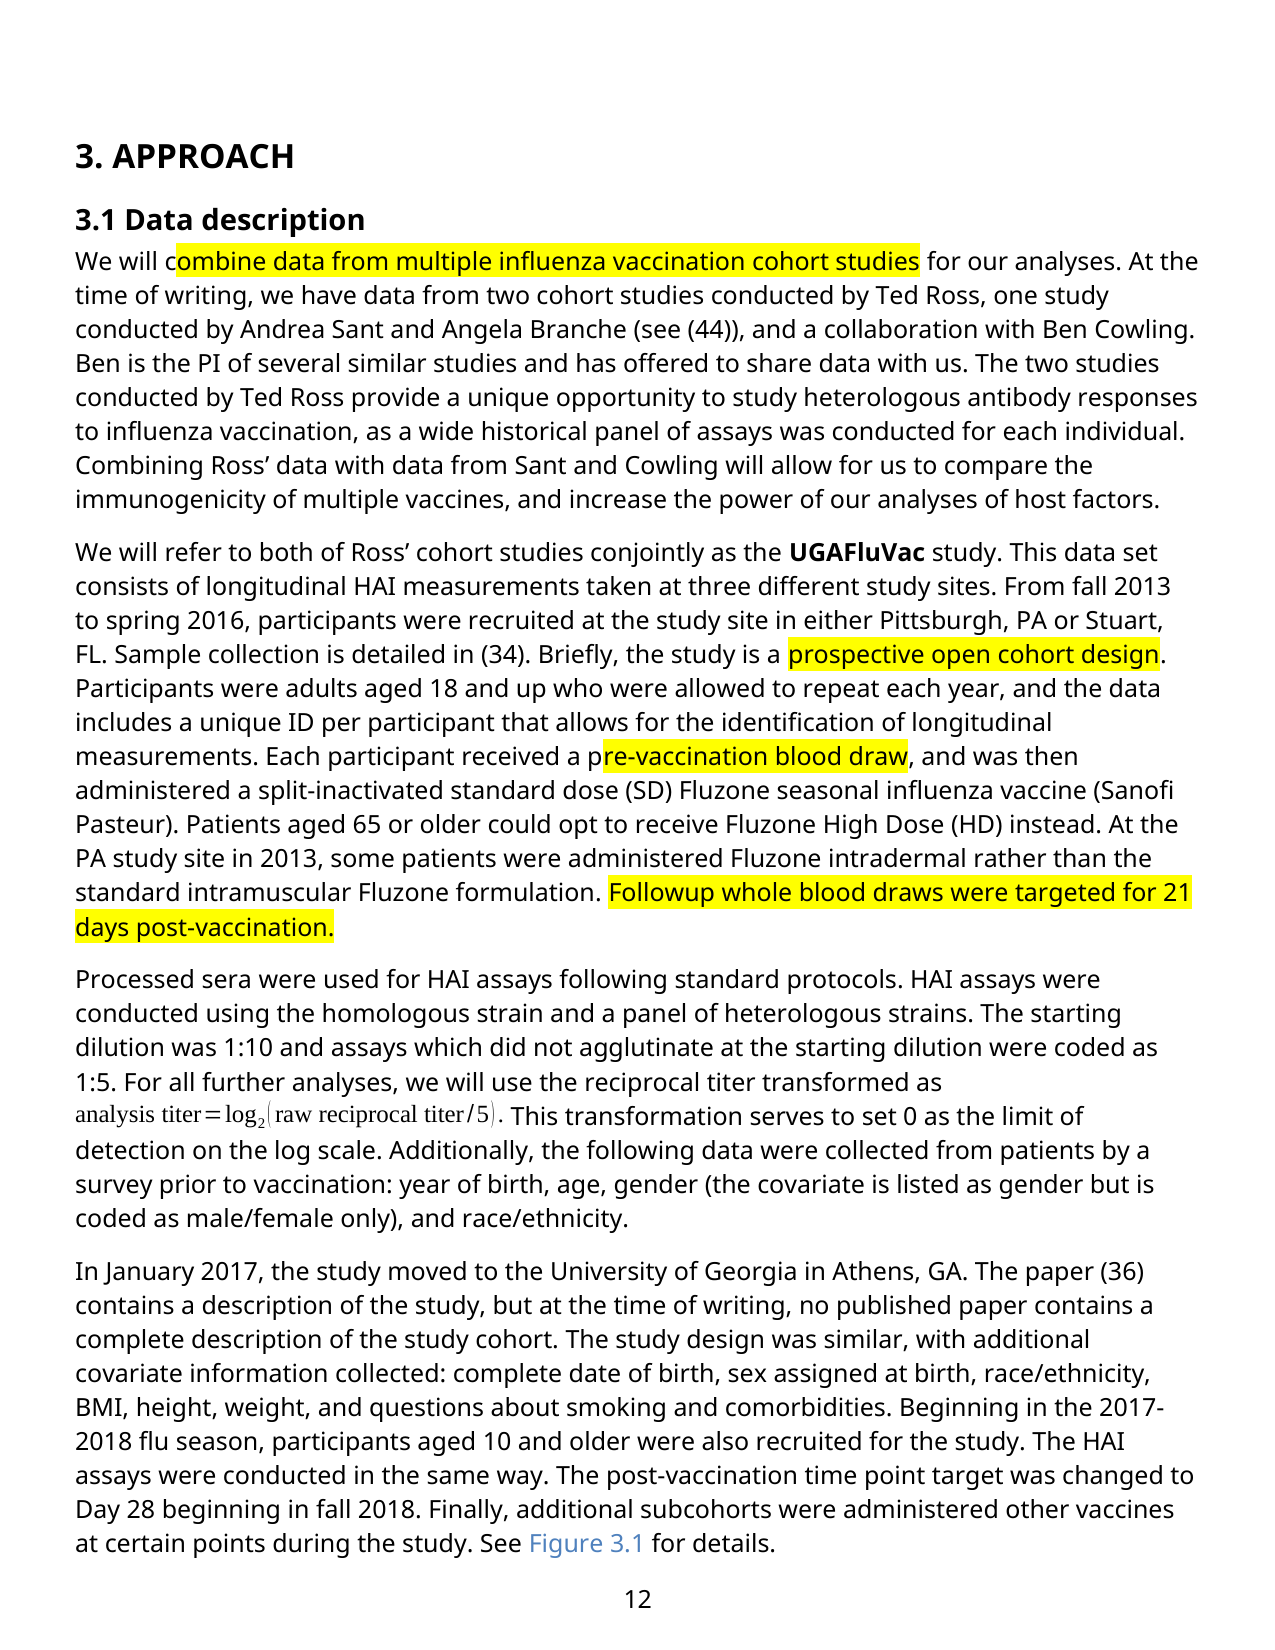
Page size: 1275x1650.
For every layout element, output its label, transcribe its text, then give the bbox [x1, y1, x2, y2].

text Processed sera were used for HAI assays following standard protocols. HAI assays were conducted using the homologous strain and a panel of heterologous strains. The starting dilution was 1:10 and assays which did not agglutinate at the starting dilution were coded as 1:5. For all further analyses, we will use the reciprocal titer transformed as This transformation serves to set 0 as the limit of detection on the log scale. Additionally, the following data were collected from patients by a survey prior to vaccination: year of birth, age, gender (the covariate is listed as gender but is coded as male/female only), and race/ethnicity. [75, 962, 1200, 1234]
subtitle 3. APPROACH [75, 133, 1200, 178]
text In January 2017, the study moved to the University of Georgia in Athens, GA. The paper (36) contains a description of the study, but at the time of writing, no published paper contains a complete description of the study cohort. The study design was similar, with additional covariate information collected: complete date of birth, sex assigned at birth, race/ethnicity, BMI, height, weight, and questions about smoking and comorbidities. Beginning in the 2017-2018 flu season, participants aged 10 and older were also recruited for the study. The HAI assays were conducted in the same way. The post-vaccination time point target was changed to Day 28 beginning in fall 2018. Finally, additional subcohorts were administered other vaccines at certain points during the study. See Figure 3.1 for details. [75, 1253, 1200, 1560]
text We will combine data from multiple influenza vaccination cohort studies for our analyses. At the time of writing, we have data from two cohort studies conducted by Ted Ross, one study conducted by Andrea Sant and Angela Branche (see (44)), and a collaboration with Ben Cowling. Ben is the PI of several similar studies and has offered to share data with us. The two studies conducted by Ted Ross provide a unique opportunity to study heterologous antibody responses to influenza vaccination, as a wide historical panel of assays was conducted for each individual. Combining Ross’ data with data from Sant and Cowling will allow for us to compare the immunogenicity of multiple vaccines, and increase the power of our analyses of host factors. [75, 243, 1200, 516]
text We will refer to both of Ross’ cohort studies conjointly as the UGAFluVac study. This data set consists of longitudinal HAI measurements taken at three different study sites. From fall 2013 to spring 2016, participants were recruited at the study site in either Pittsburgh, PA or Stuart, FL. Sample collection is detailed in (34). Briefly, the study is a prospective open cohort design. Participants were adults aged 18 and up who were allowed to repeat each year, and the data includes a unique ID per participant that allows for the identification of longitudinal measurements. Each participant received a pre-vaccination blood draw, and was then administered a split-inactivated standard dose (SD) Fluzone seasonal influenza vaccine (Sanofi Pasteur). Patients aged 65 or older could opt to receive Fluzone High Dose (HD) instead. At the PA study site in 2013, some patients were administered Fluzone intradermal rather than the standard intramuscular Fluzone formulation. Followup whole blood draws were targeted for 21 days post-vaccination. [75, 534, 1200, 943]
subtitle 3.1 Data description [75, 199, 1200, 239]
